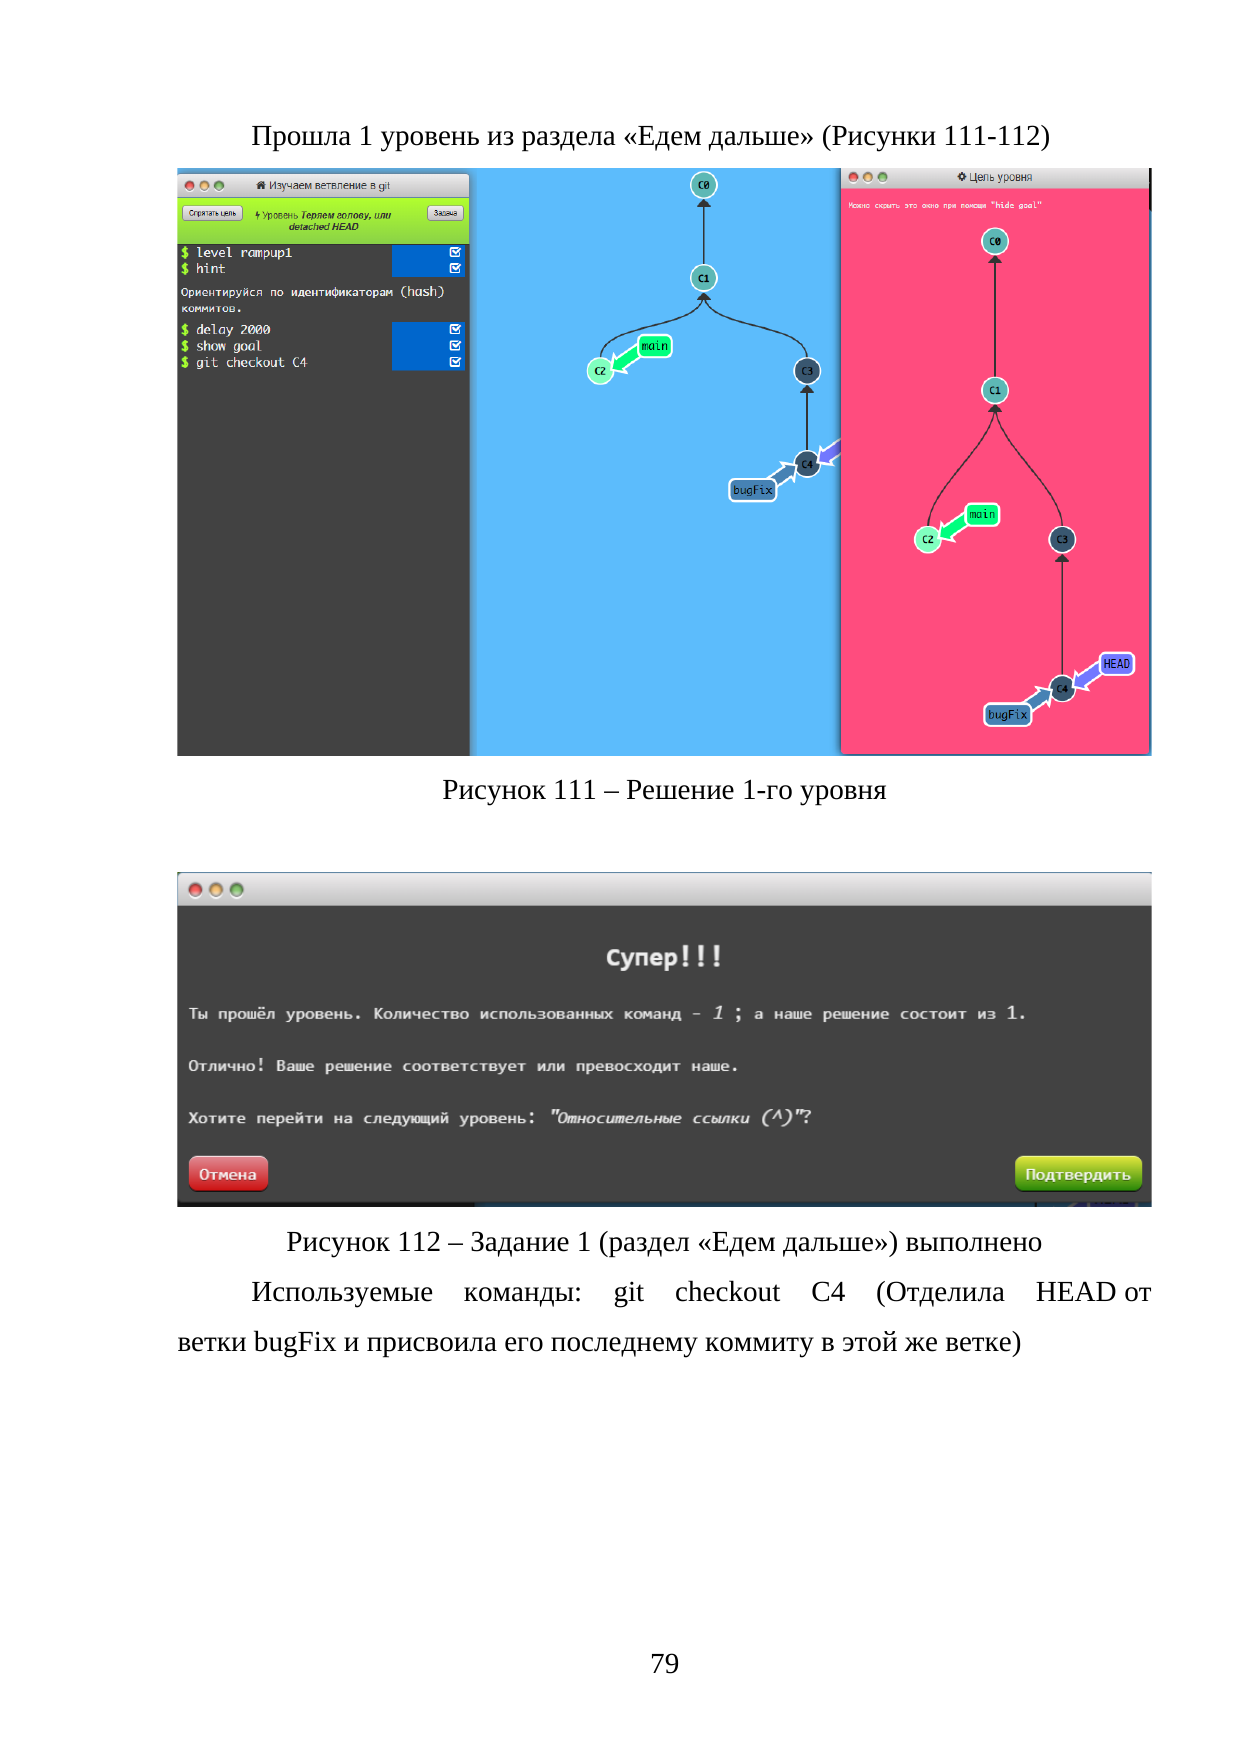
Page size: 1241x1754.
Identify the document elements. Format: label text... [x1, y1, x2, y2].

text Используемые команды: git checkout C4 (Отделила HEAD от ветки bugFix и присвоила его последнему коммиту в этой же ветке) [177, 1274, 1152, 1358]
picture [177, 168, 1152, 756]
text Рисунок 111 – Решение 1-го уровня [177, 772, 1152, 806]
picture [177, 872, 1152, 1207]
text Прошла 1 уровень из раздела «Едем дальше» (Рисунки 111-112) [177, 118, 1152, 152]
text Рисунок 112 – Задание 1 (раздел «Едем дальше») выполнено [177, 1224, 1152, 1257]
